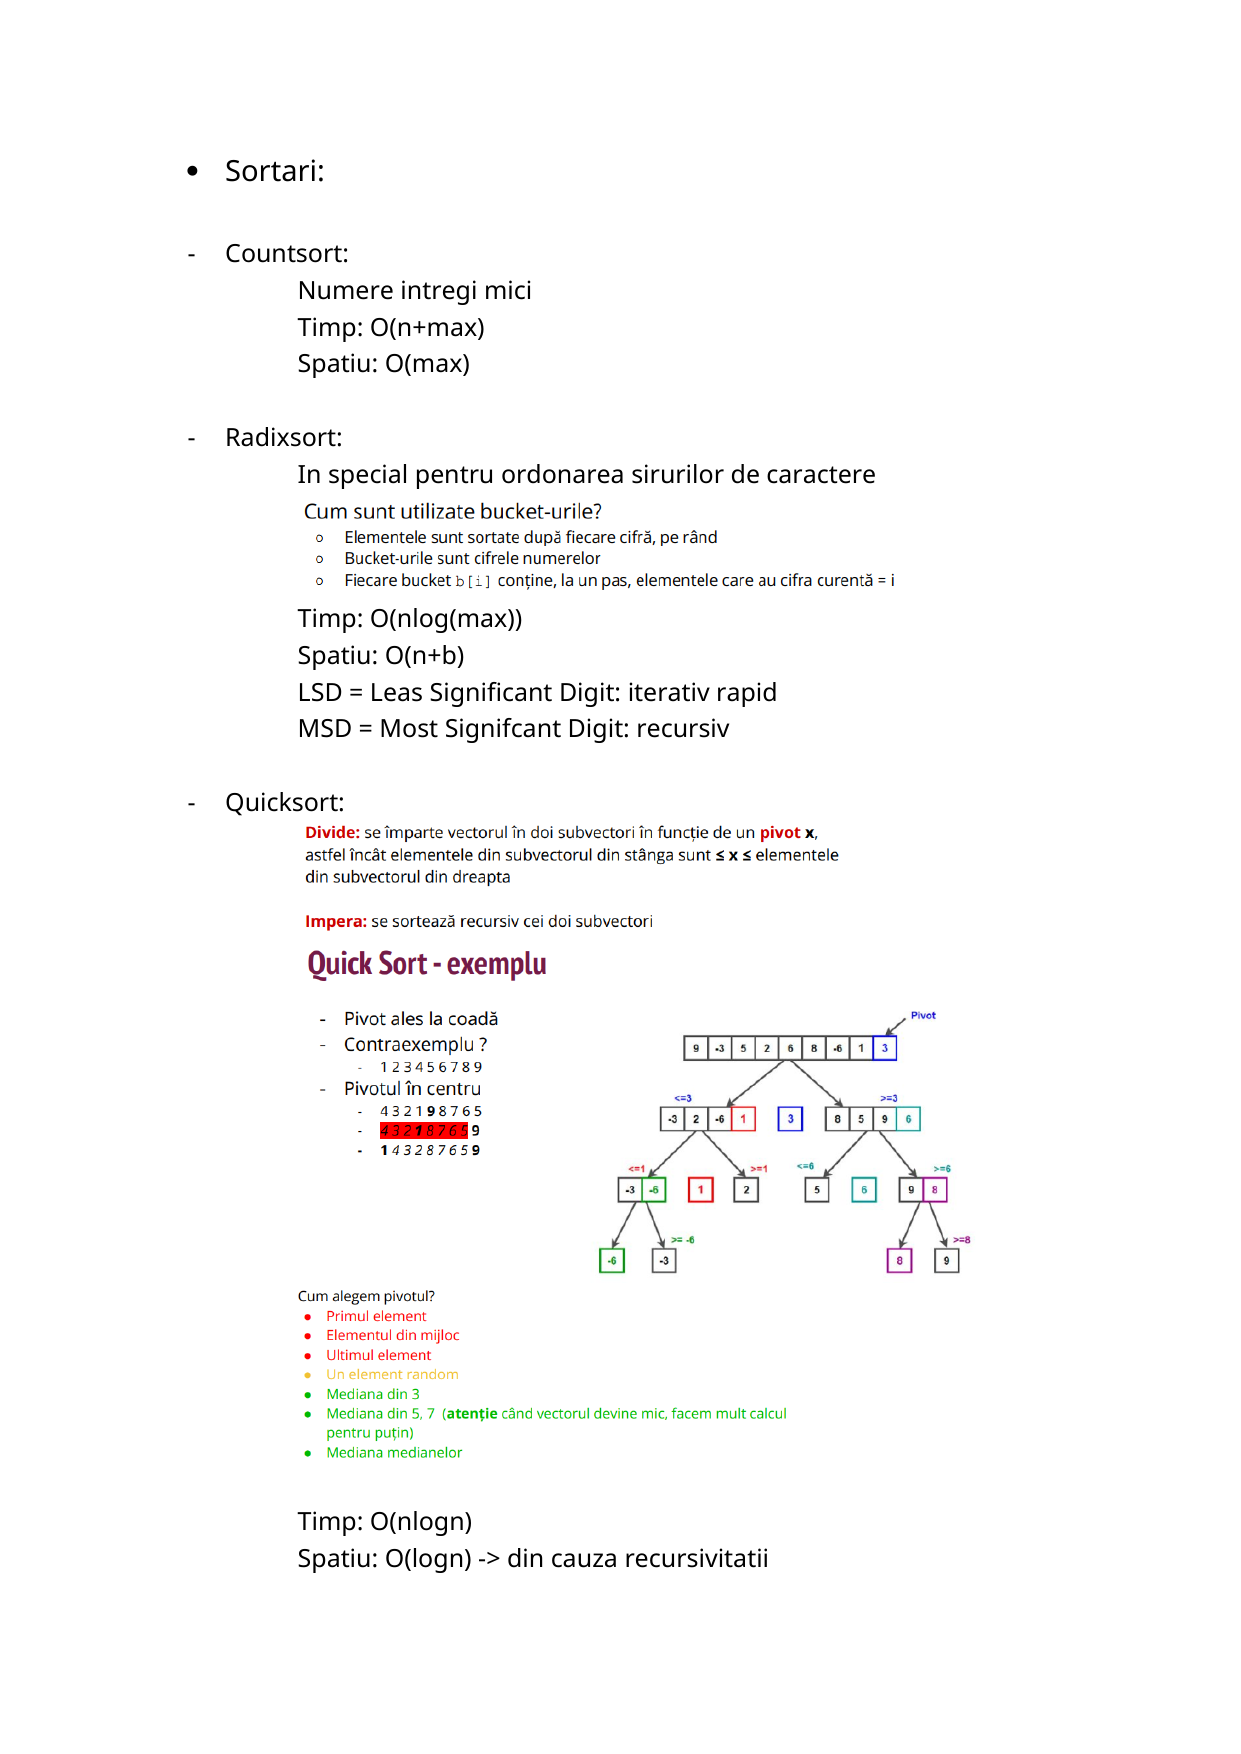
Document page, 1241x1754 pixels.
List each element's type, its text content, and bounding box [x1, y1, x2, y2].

picture [297, 938, 976, 1283]
list MSD = Most Signifcant Digit: recursiv [225, 711, 1090, 745]
list Timp: O(n+max) [297, 309, 1090, 343]
list Spatiu: O(max) [297, 346, 1090, 380]
list Numere intregi mici [297, 272, 1090, 306]
list LSD = Leas Significant Digit: iterativ rapid [225, 674, 1090, 708]
picture [297, 493, 922, 599]
list Sortari: [187, 150, 1090, 190]
list Spatiu: O(n+b) [225, 637, 1090, 672]
picture [297, 1285, 791, 1465]
list Spatiu: O(logn) -> din cauza recursivitatii [297, 1540, 1090, 1574]
list In special pentru ordonarea sirurilor de caractere [225, 456, 1090, 490]
list Timp: O(nlog(max)) [225, 601, 1090, 635]
list Radixsort: [187, 419, 1090, 453]
list Timp: O(nlogn) [297, 1504, 1090, 1538]
list Countsort: [187, 236, 1090, 270]
picture [297, 821, 848, 937]
list Quicksort: [187, 784, 1090, 819]
